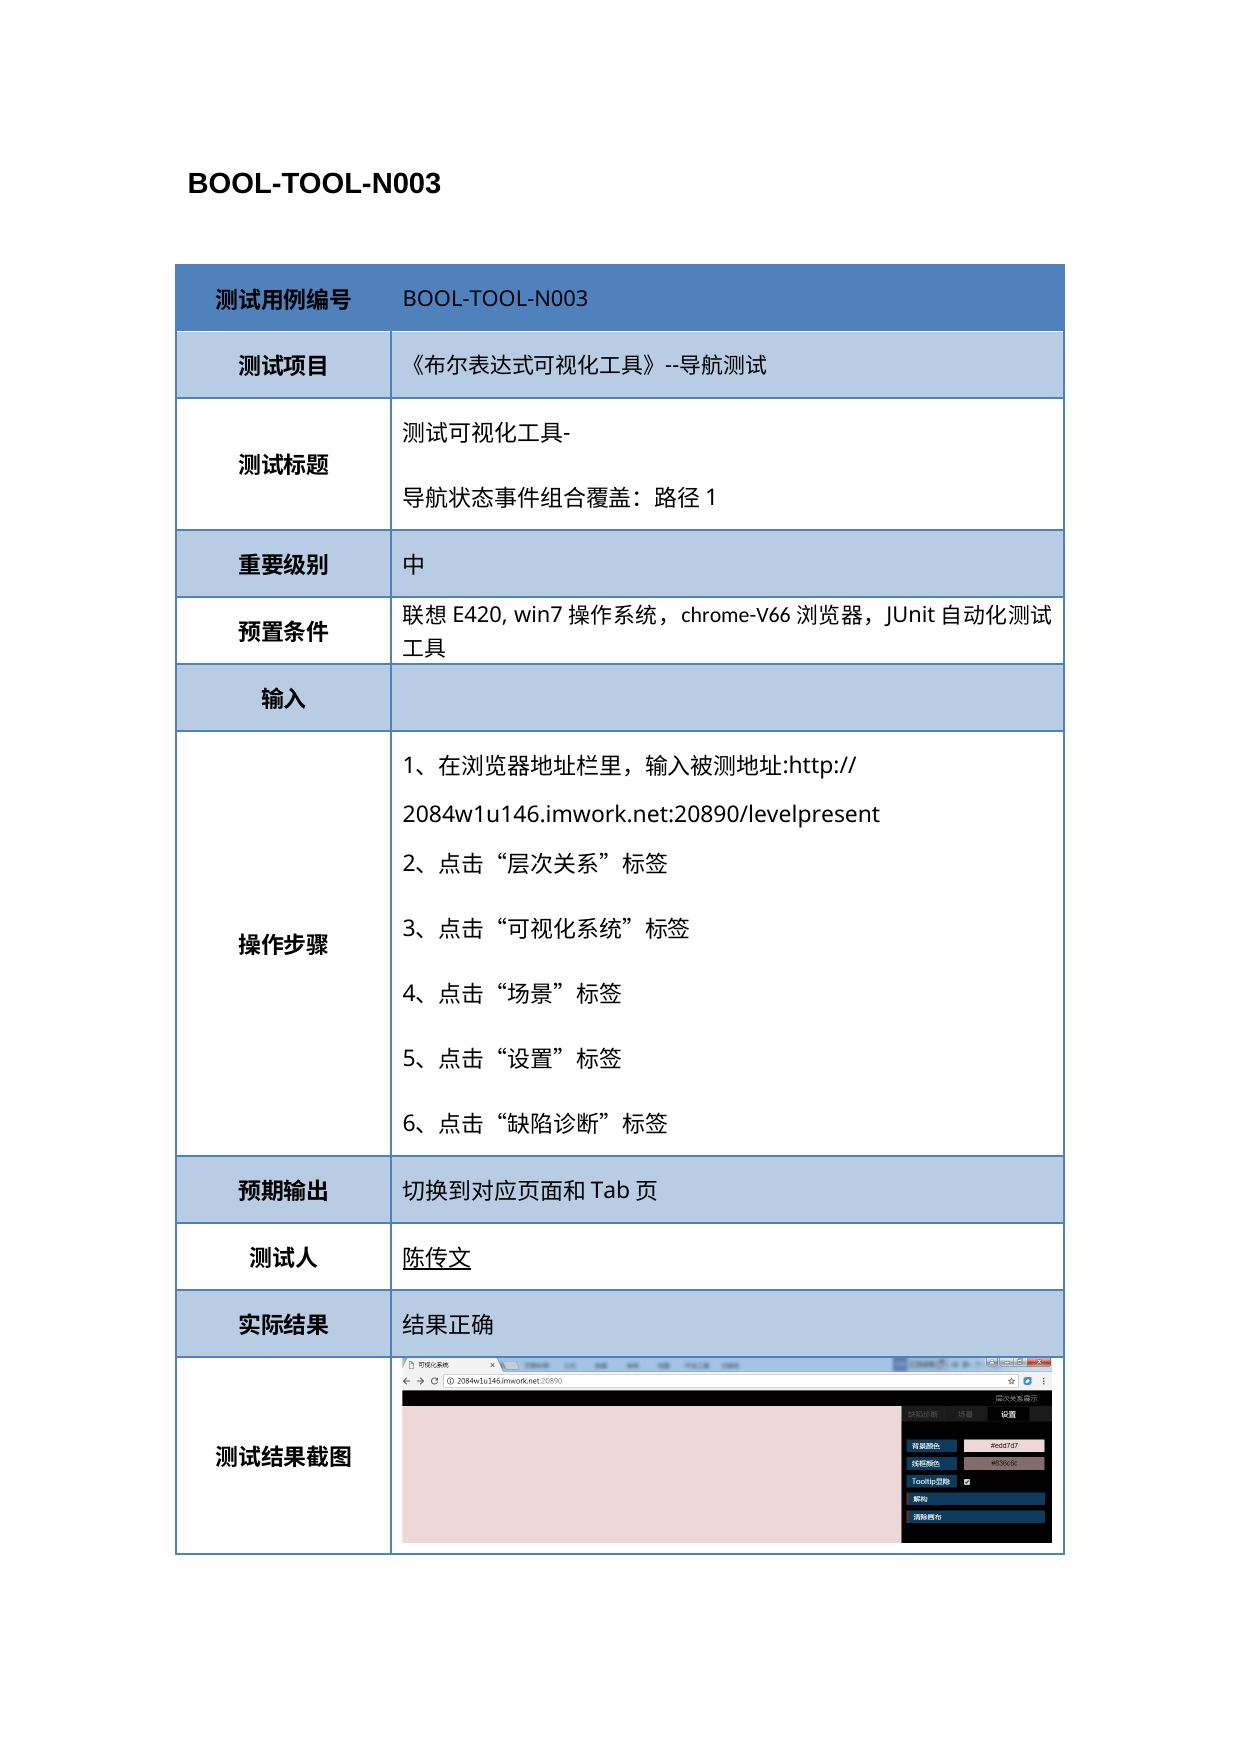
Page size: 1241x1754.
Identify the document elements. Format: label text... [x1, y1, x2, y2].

table_cell 中 [392, 531, 1063, 596]
table_cell [392, 665, 1063, 730]
table_cell 操作步骤 [177, 732, 390, 1155]
table_cell 测试人 [177, 1224, 390, 1289]
table_cell 测试标题 [177, 399, 390, 529]
table_cell 联想E420, win7操作系统，chrome-V66浏览器，JUnit自动化测试工具 [392, 598, 1063, 663]
table_cell 实际结果 [177, 1291, 390, 1356]
table_header BOOL-TOOL-N003 [392, 266, 1063, 331]
table_cell 1、在浏览器地址栏里，输入被测地址:http://2084w1u146.imwork.net:20890/levelpresent 2、点击“层次关系”标签 3、点击“可视化系统”标签 4、点击“场景”标签 5、点击“设置”标签 6、点击“缺陷诊断”标签 [392, 732, 1063, 1155]
table_cell 预期输出 [177, 1157, 390, 1222]
subtitle BOOL-TOOL-N003 [187, 150, 1053, 215]
table_cell 结果正确 [392, 1291, 1063, 1356]
table_cell 陈传文 [392, 1224, 1063, 1289]
table_cell 《布尔表达式可视化工具》--导航测试 [392, 332, 1063, 397]
table_cell [392, 1358, 1063, 1553]
table_cell 输入 [177, 665, 390, 730]
table_cell 重要级别 [177, 531, 390, 596]
table_cell 预置条件 [177, 598, 390, 663]
picture [402, 1358, 1052, 1543]
table_cell 测试可视化工具- 导航状态事件组合覆盖：路径1 [392, 399, 1063, 529]
table_cell 测试项目 [177, 332, 390, 397]
table_header 测试用例编号 [177, 266, 390, 331]
table_cell 切换到对应页面和Tab页 [392, 1157, 1063, 1222]
table_cell 测试结果截图 [177, 1358, 390, 1553]
